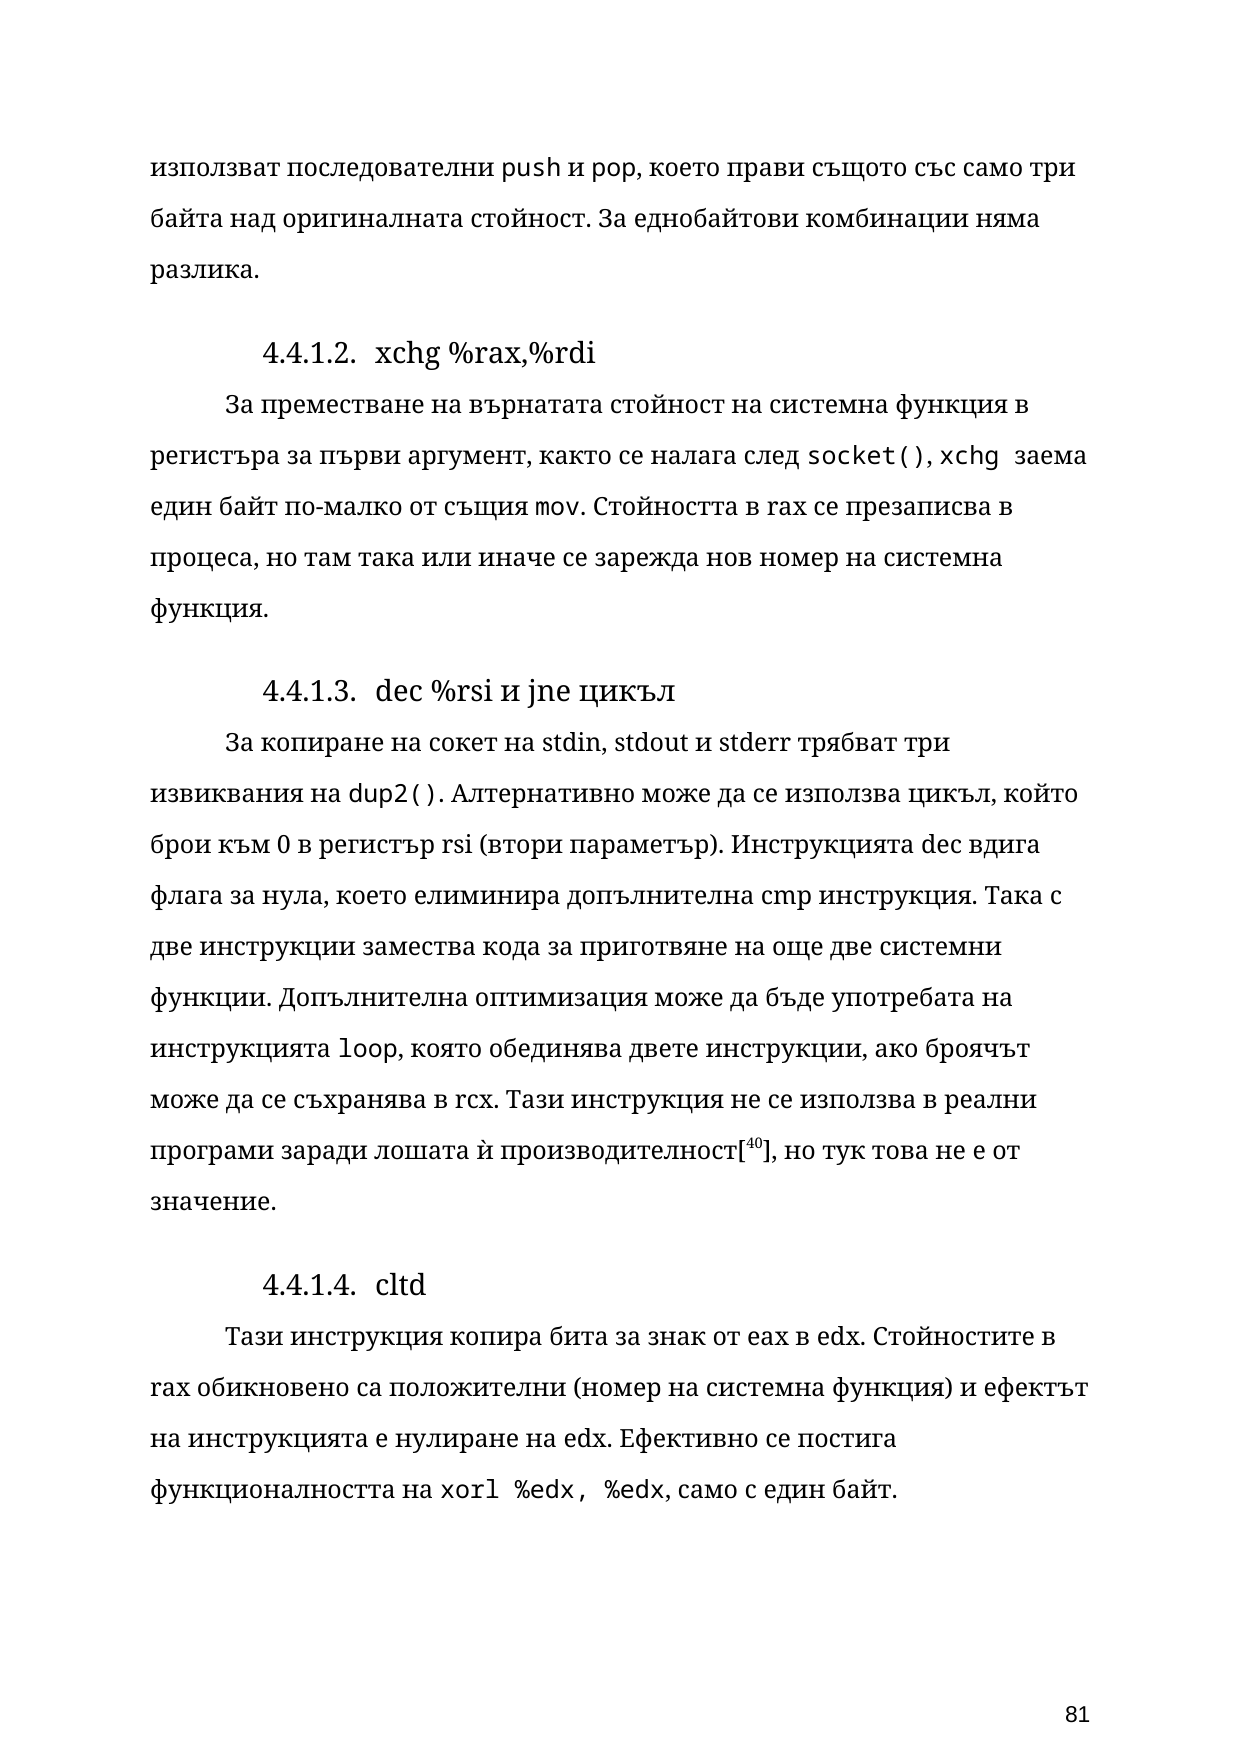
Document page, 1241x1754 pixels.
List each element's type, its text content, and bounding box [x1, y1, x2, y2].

text За копиране на сокет на stdin, stdout и stderr трябват три извиквания на dup2(). Алтернативно може да се използва цикъл, който брои към 0 в регистър rsi (втори параметър). Инструкцията dec вдига флага за нула, което елиминира допълнителна cmp инструкция. Така с две инструкции замества кода за приготвяне на още две системни функции. Допълнителна оптимизация може да бъде употребата на инструкцията loop, която обединява двете инструкции, ако броячът може да се съхранява в rcx. Тази инструкция не се използва в реални програми заради лошата ѝ производителност[], но тук това не е от значение. [150, 724, 1090, 1218]
text За преместване на върнатата стойност на системна функция в регистъра за първи аргумент, както се налага след socket(), xchg заема един байт по-малко от същия mov. Стойността в rax се презаписва в процеса, но там така или иначе се зарежда нов номер на системна функция. [150, 386, 1090, 624]
subtitle dec %rsi и jne цикъл [262, 671, 1090, 710]
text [150, 150, 1090, 286]
subtitle xchg %rax,%rdi [262, 332, 1090, 372]
subtitle cltd [262, 1264, 1090, 1304]
text Тази инструкция копира бита за знак от eax в edx. Стойностите в rax обикновено са положителни (номер на системна функция) и ефектът на инструкцията е нулиране на edx. Ефективно се постига функционалността на xorl %edx, %edx, само с един байт. [150, 1318, 1090, 1505]
